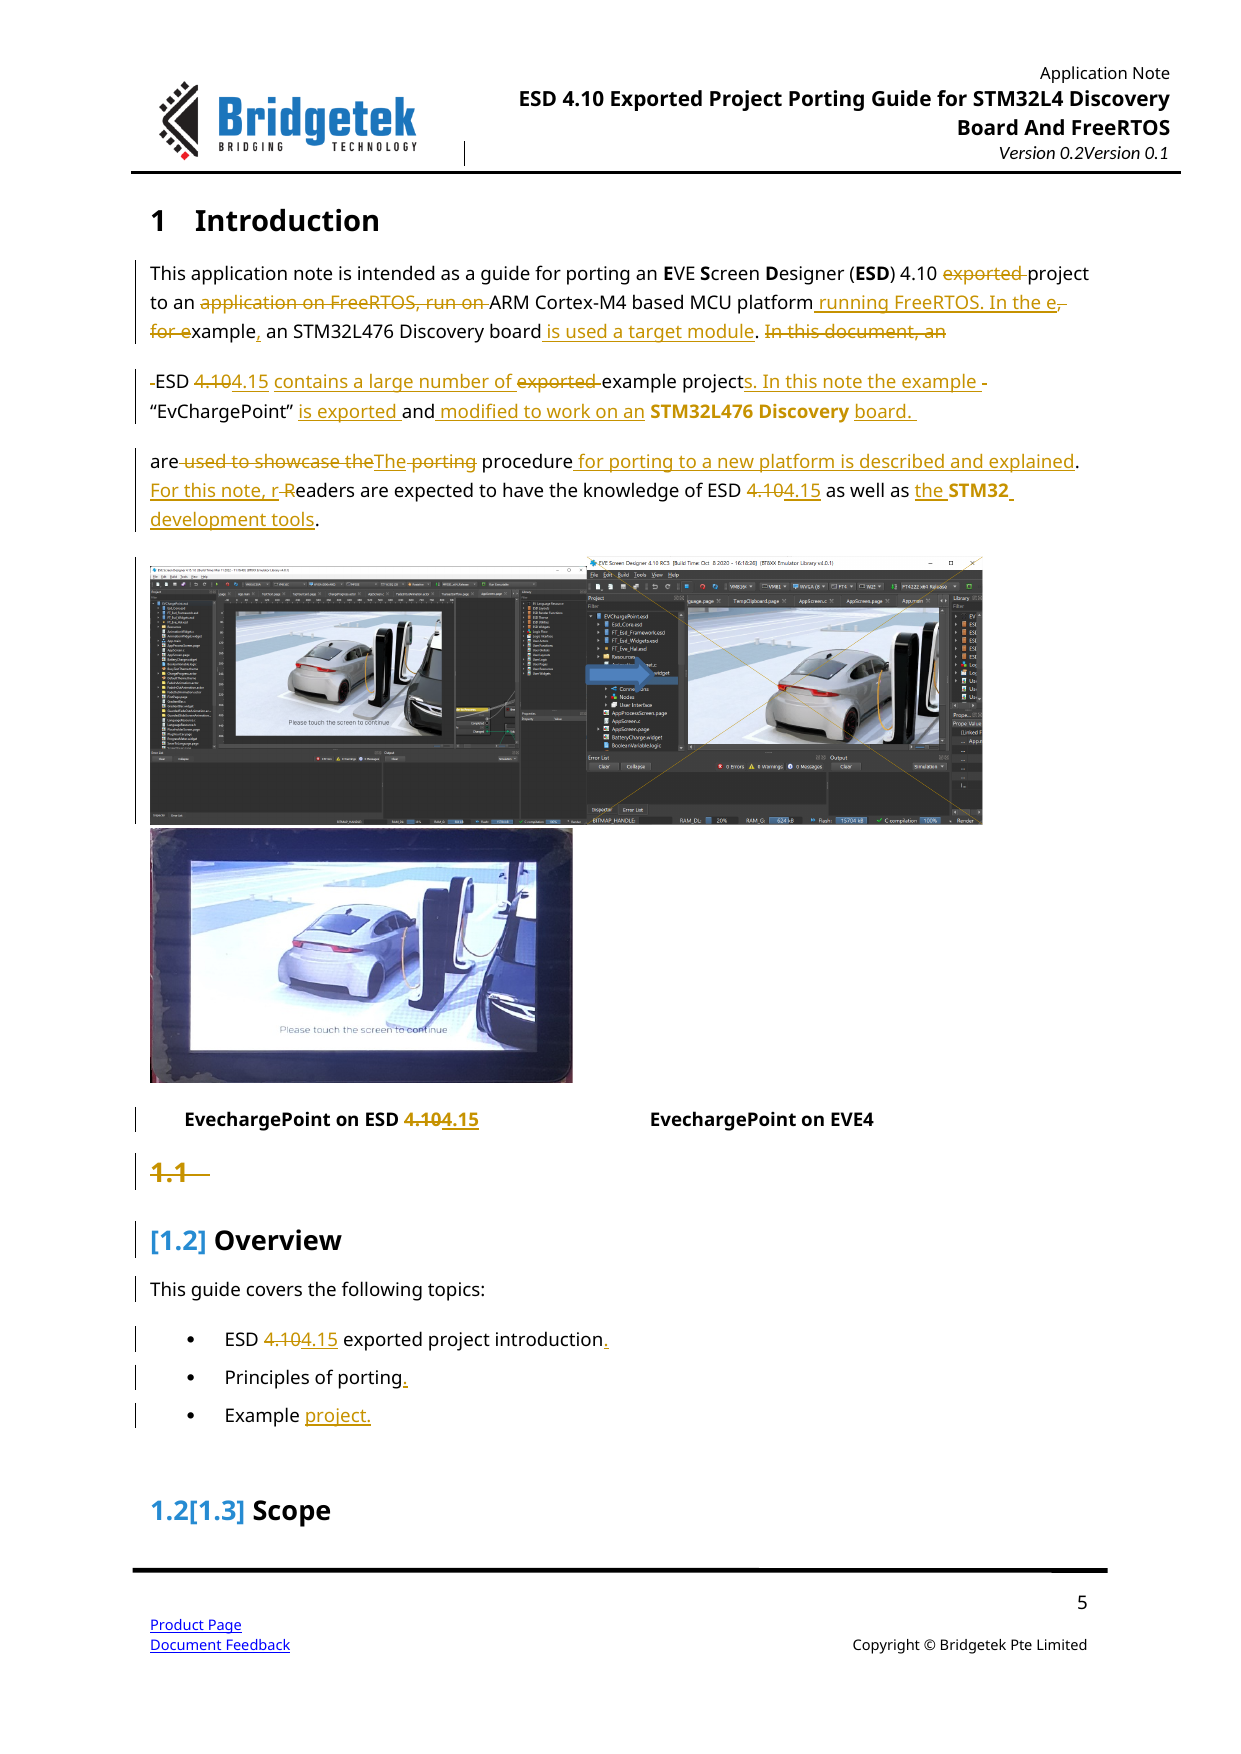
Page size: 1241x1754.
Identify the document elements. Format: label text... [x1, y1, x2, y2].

picture [588, 692, 982, 825]
list Example [187, 1403, 1090, 1428]
picture [588, 556, 982, 689]
picture [150, 558, 783, 825]
subtitle Introduction [150, 201, 1090, 240]
subtitle Scope [150, 1491, 1090, 1528]
subtitle Overview [150, 1221, 1090, 1258]
picture [150, 828, 573, 1083]
list ESD exported project introduction [187, 1326, 1090, 1352]
list Principles of porting [187, 1364, 1090, 1390]
text EvechargePoint on ESD EvechargePoint on EVE4 [150, 1107, 1090, 1132]
picture [786, 558, 983, 823]
text This guide covers the following topics: [150, 1276, 1090, 1302]
picture [150, 73, 422, 163]
text ESD example project“EvChargePoint” and STM32L476 Discovery [150, 369, 1090, 424]
text procedure. eaders are expected to have the knowledge of ESD as well as STM32. [150, 448, 1090, 532]
text This application note is intended as a guide for porting an EVE Screen Designer (ESD) 4.10 project to an ARM Cortex-M4 based MCU platformxample an STM32L476 Discovery board. [150, 260, 1090, 344]
